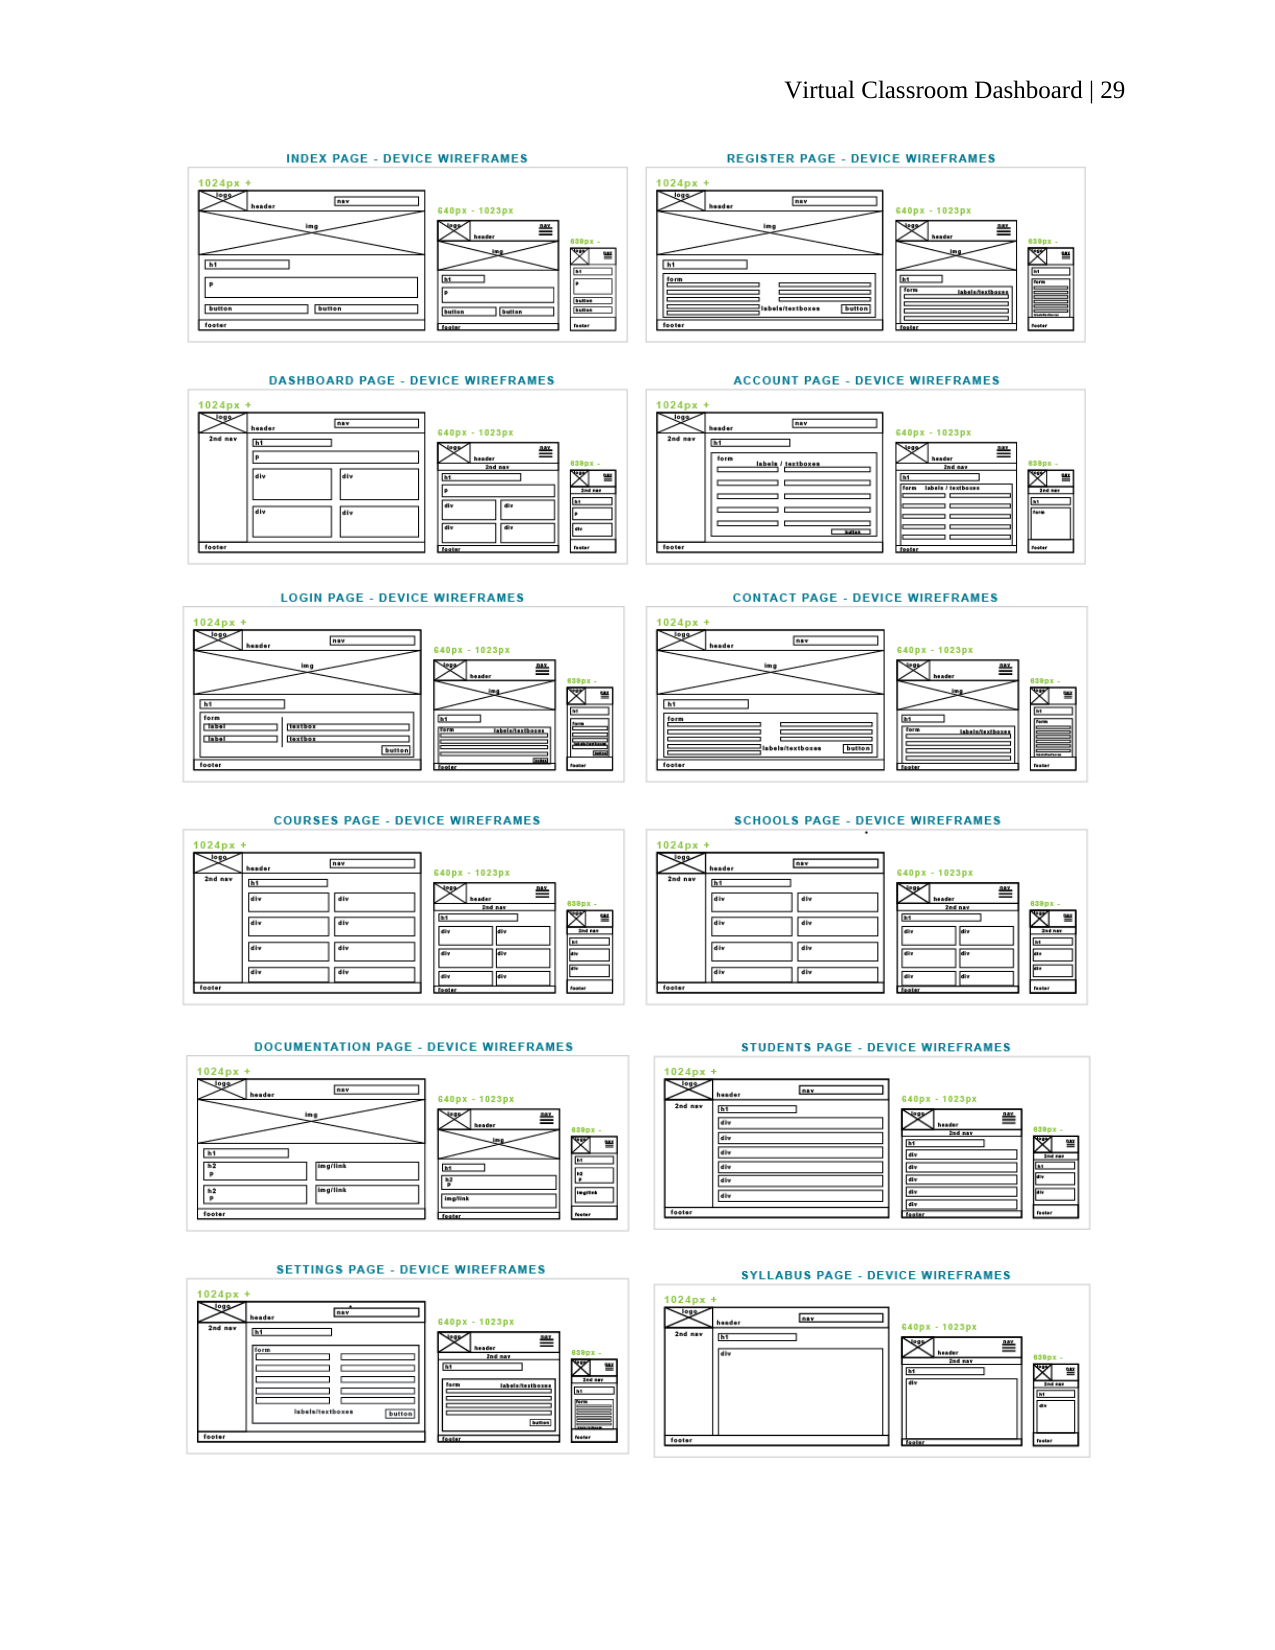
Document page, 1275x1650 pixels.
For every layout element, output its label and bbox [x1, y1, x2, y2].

picture [174, 1031, 642, 1466]
picture [173, 583, 1102, 1018]
picture [183, 150, 1092, 569]
picture [647, 1039, 1101, 1466]
